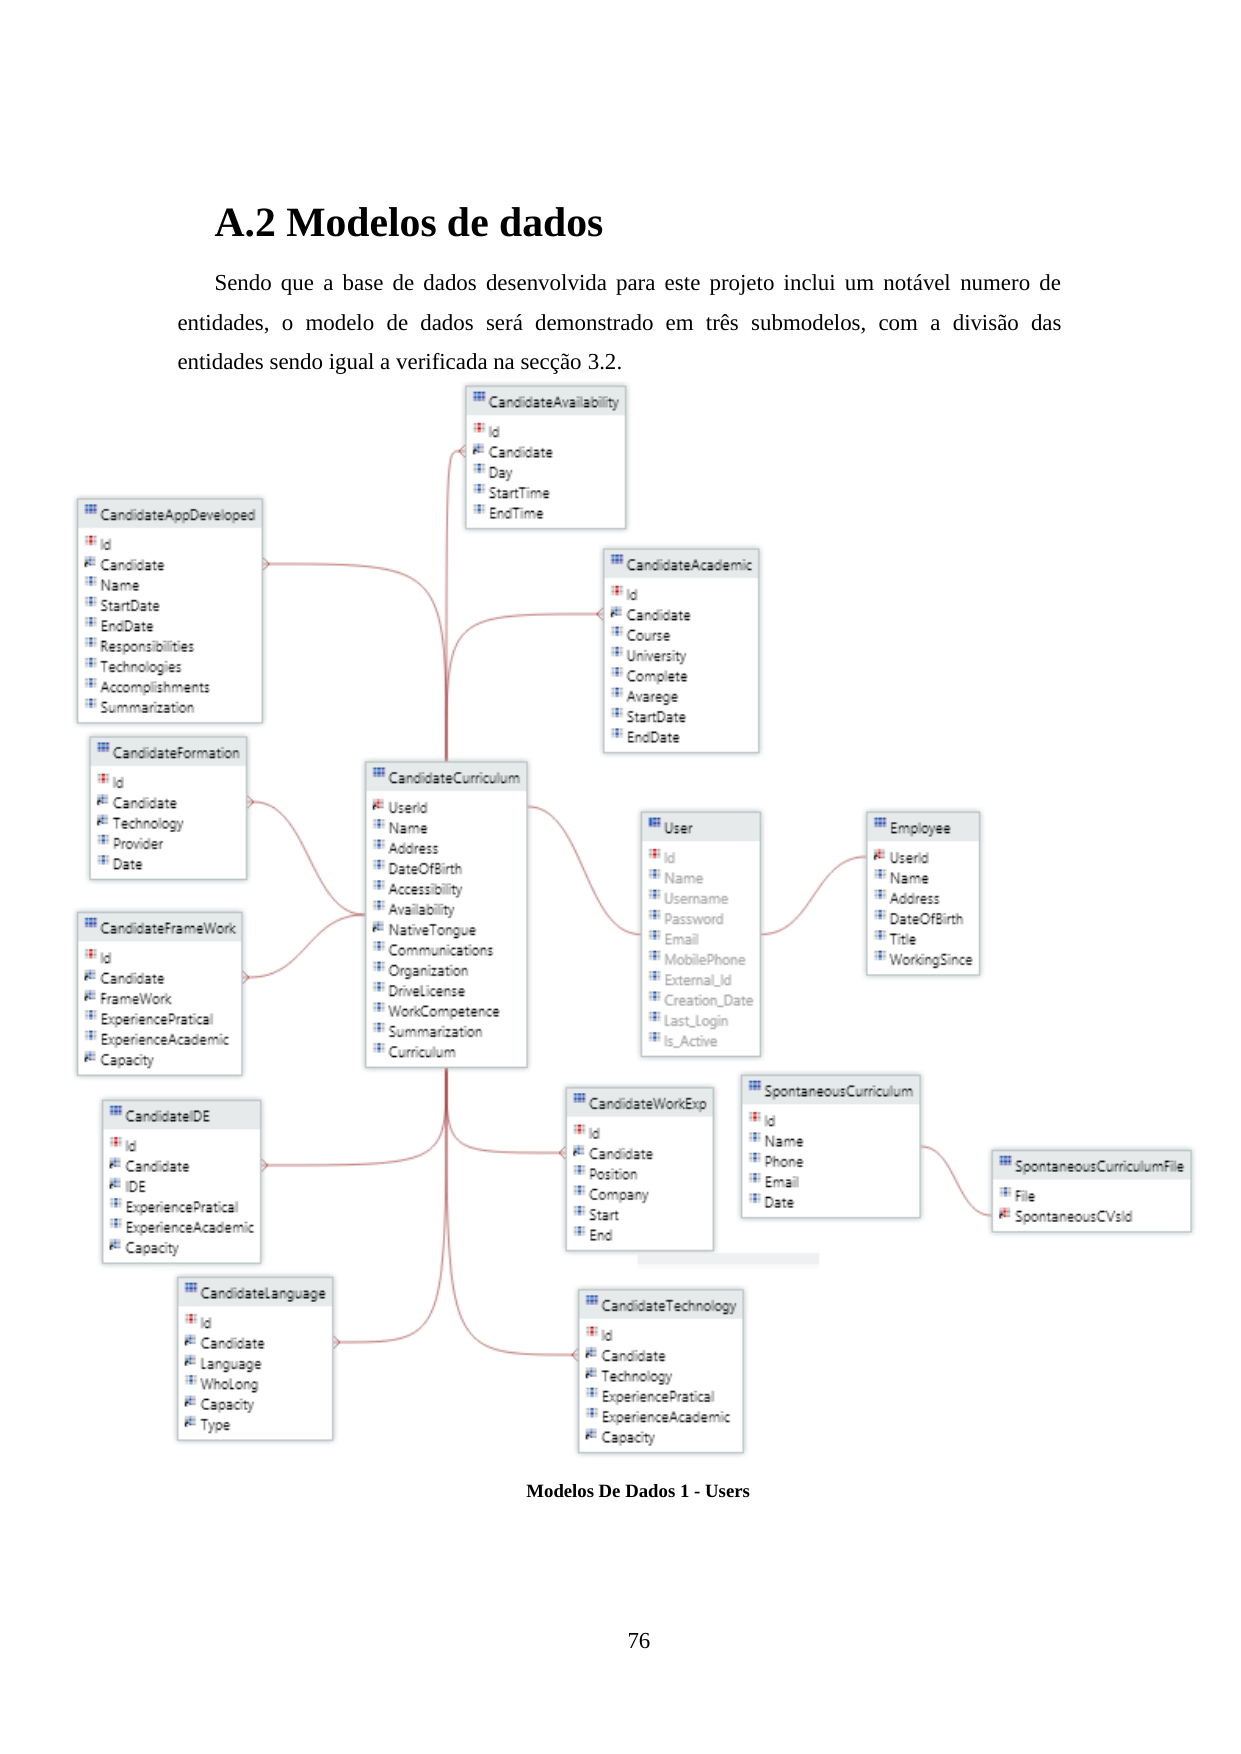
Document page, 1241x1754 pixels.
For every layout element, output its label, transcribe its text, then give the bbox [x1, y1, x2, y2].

picture [41, 381, 1199, 1471]
subtitle A.2 Modelos de dados [177, 198, 1063, 246]
text Sendo que a base de dados desenvolvida para este projeto inclui um notável numero de entidades, o modelo de dados será demonstrado em três submodelos, com a divisão das entidades sendo igual a verificada na secção 3.2. [177, 269, 1063, 375]
